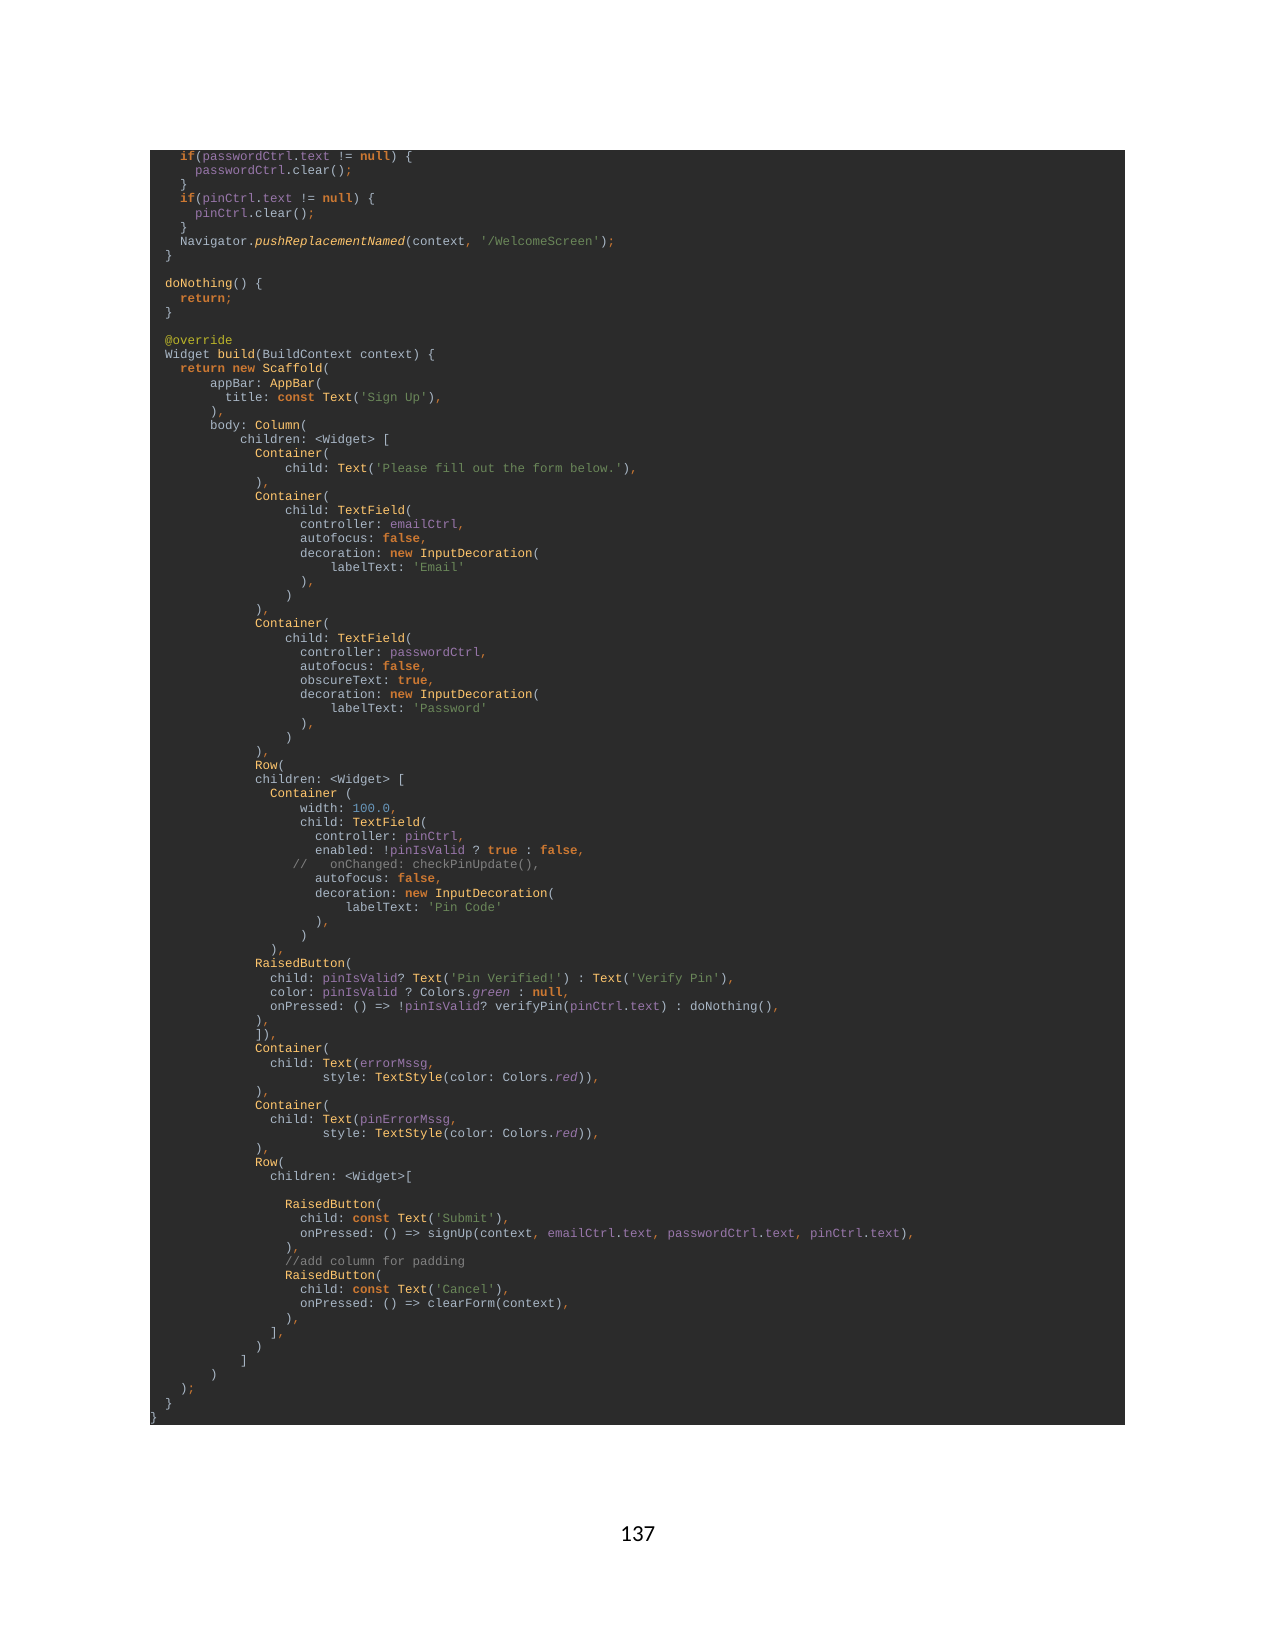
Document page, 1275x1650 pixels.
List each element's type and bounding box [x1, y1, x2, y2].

text [150, 150, 1125, 1425]
